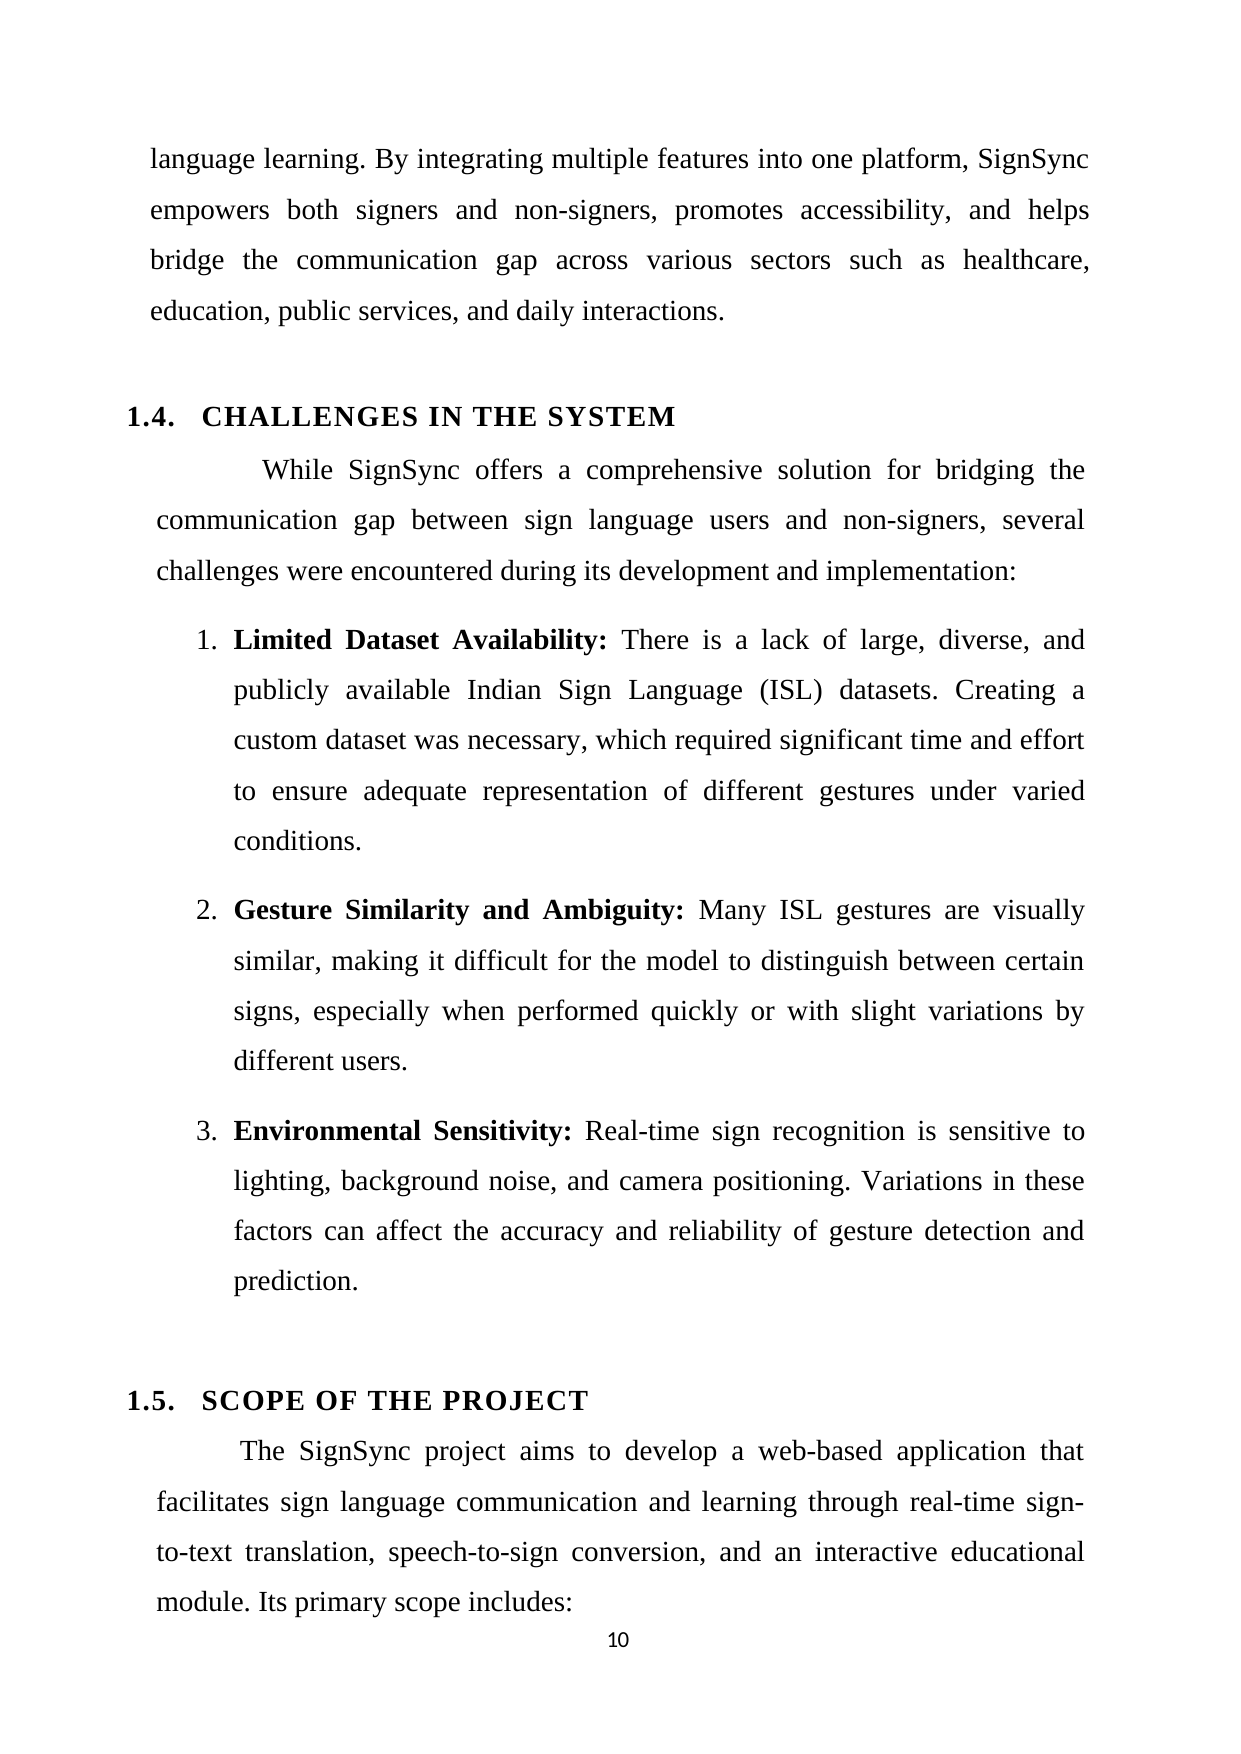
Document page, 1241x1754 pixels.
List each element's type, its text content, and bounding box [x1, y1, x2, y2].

list Gesture Similarity and Ambiguity: Many ISL gestures are visually similar, making it difficult for the model to distinguish between certain signs, especially when performed quickly or with slight variations by different users. [196, 892, 1086, 1077]
list Environmental Sensitivity: Real-time sign recognition is sensitive to lighting, background noise, and camera positioning. Variations in these factors can affect the accuracy and reliability of gesture detection and prediction. [196, 1113, 1086, 1297]
subtitle CHALLENGES IN THE SYSTEM [126, 399, 1223, 433]
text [150, 142, 1091, 326]
text While SignSync offers a comprehensive solution for bridging the communication gap between sign language users and non-signers, several challenges were encountered during its development and implementation: [156, 452, 1086, 586]
text The SignSync project aims to develop a web-based application that facilitates sign language communication and learning through real-time sign-to-text translation, speech-to-sign conversion, and an interactive educational module. Its primary scope includes: [156, 1433, 1086, 1618]
subtitle SCOPE OF THE PROJECT [126, 1383, 1223, 1417]
list Limited Dataset Availability: There is a lack of large, diverse, and publicly available Indian Sign Language (ISL) datasets. Creating a custom dataset was necessary, which required significant time and effort to ensure adequate representation of different gestures under varied conditions. [196, 622, 1086, 857]
